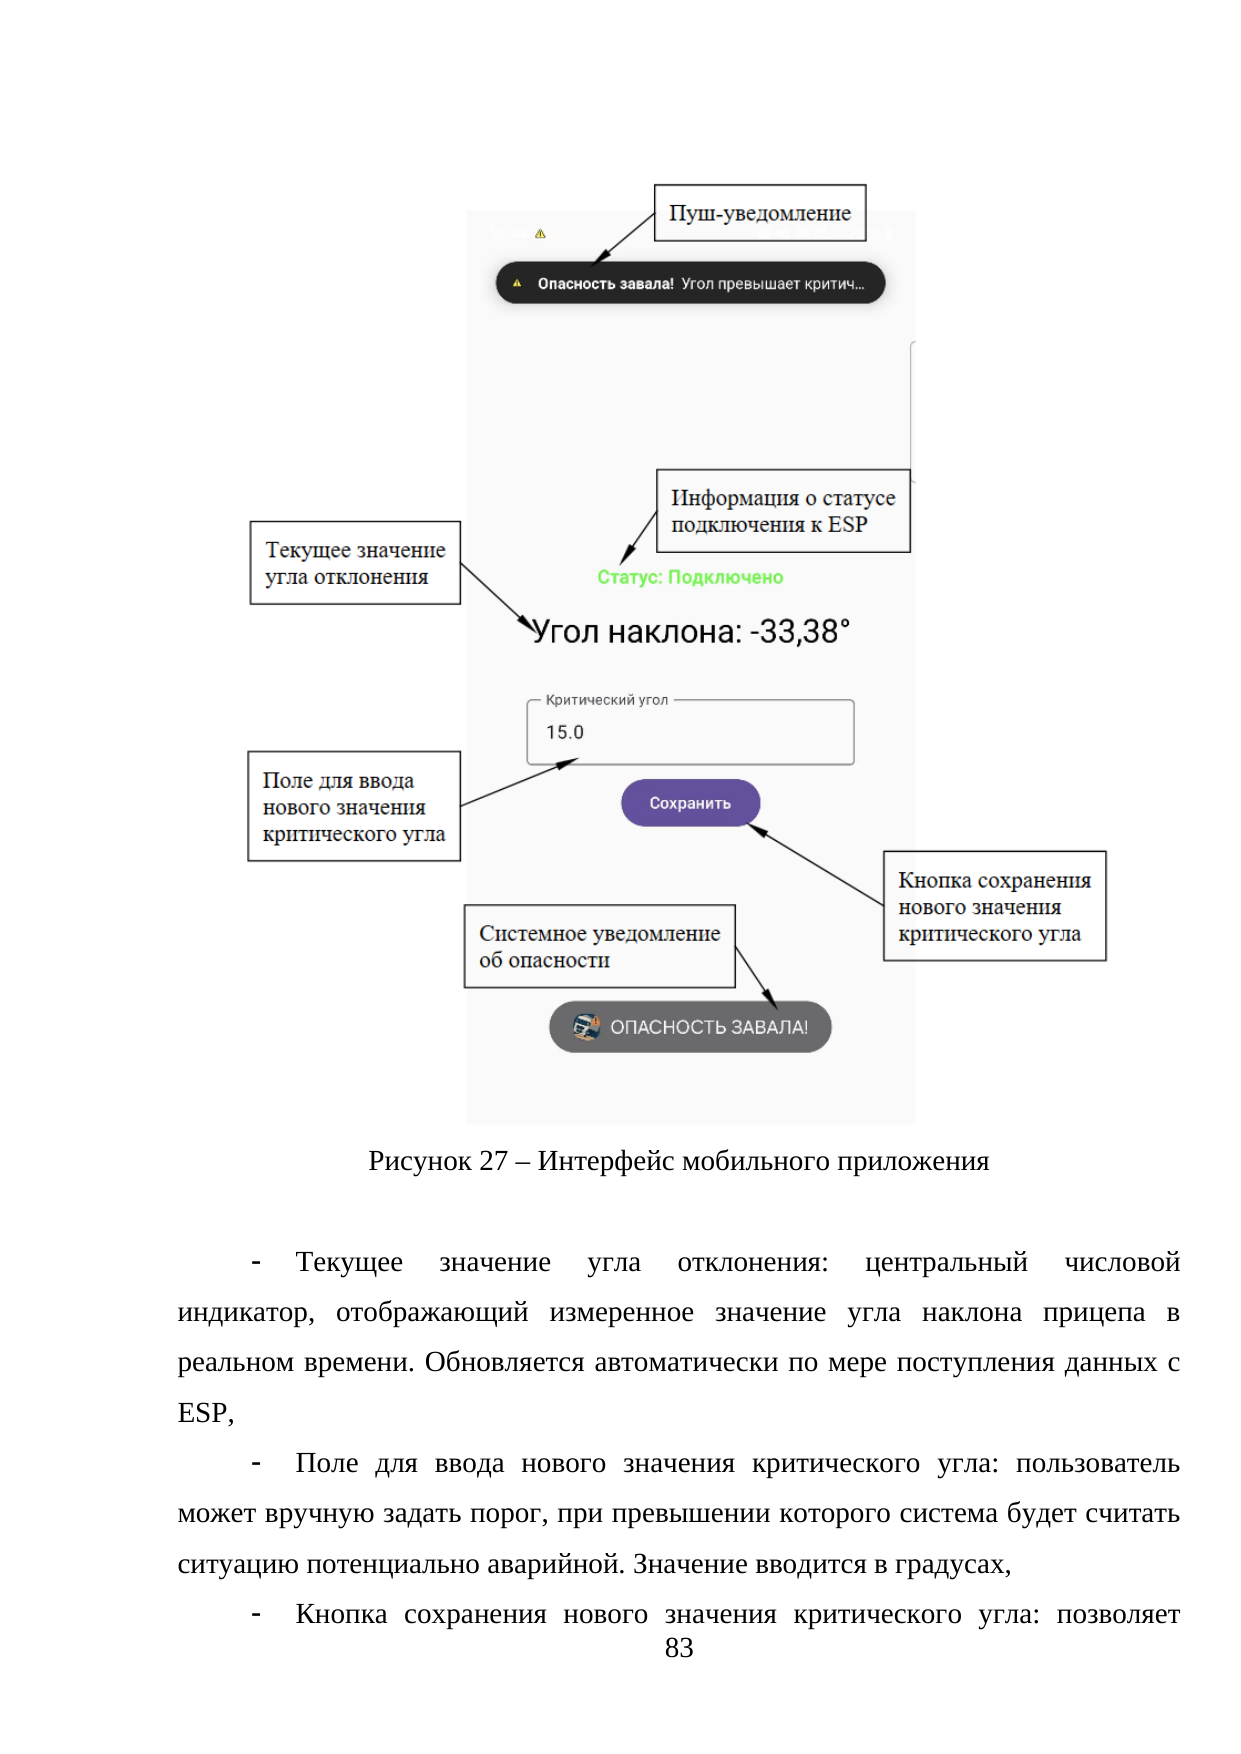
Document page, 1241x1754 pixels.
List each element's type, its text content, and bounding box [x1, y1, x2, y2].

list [177, 1596, 1181, 1630]
list Поле для ввода нового значения критического угла: пользователь может вручную задать порог, при превышении которого система будет считать ситуацию потенциально аварийной. Значение вводится в градусах, [177, 1445, 1181, 1579]
picture [234, 174, 1124, 1127]
list Текущее значение угла отклонения: центральный числовой индикатор, отображающий измеренное значение угла наклона прицепа в реальном времени. Обновляется автоматически по мере поступления данных с ESP, [177, 1244, 1181, 1428]
text Рисунок 27 – Интерфейс мобильного приложения [177, 1143, 1181, 1177]
